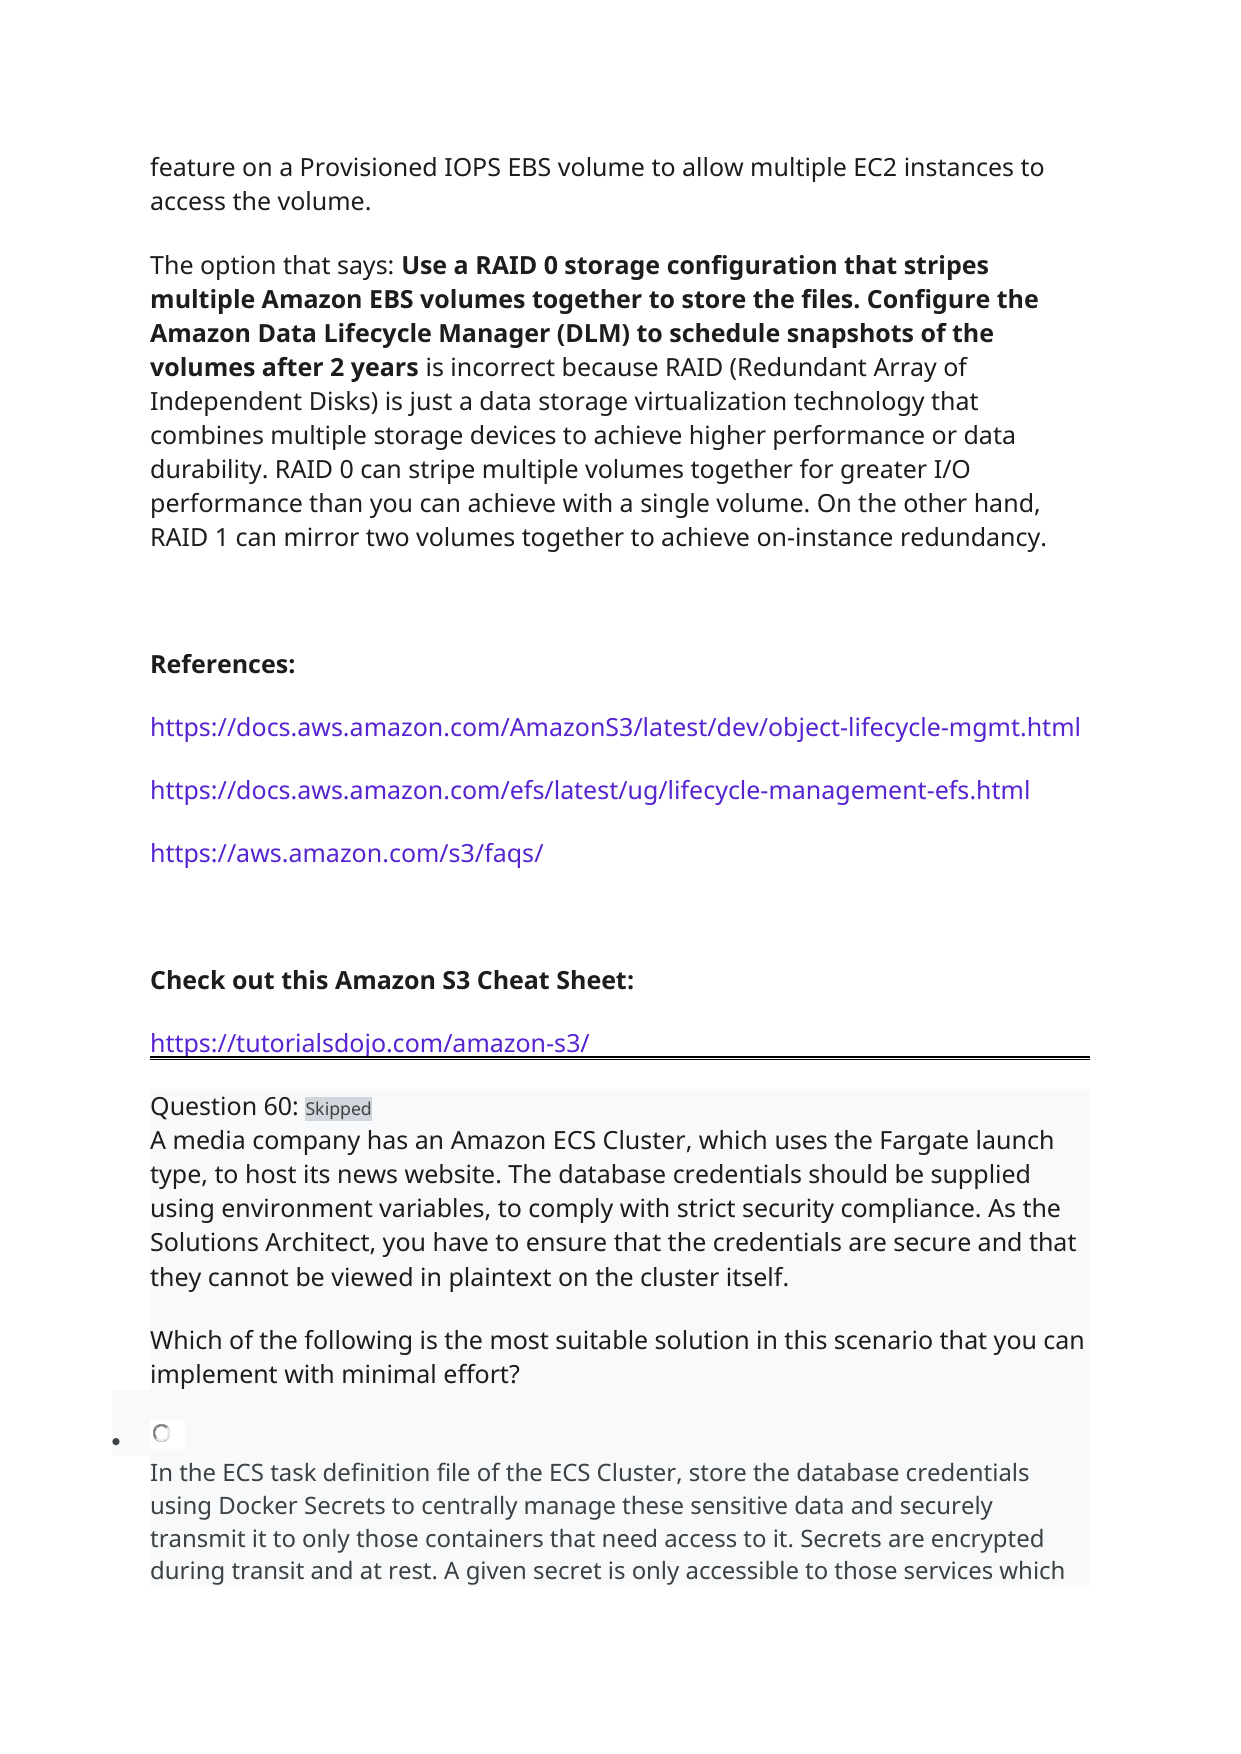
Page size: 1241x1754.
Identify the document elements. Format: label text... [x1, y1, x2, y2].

text A media company has an Amazon ECS Cluster, which uses the Fargate launch type, to host its news website. The database credentials should be supplied using environment variables, to comply with strict security compliance. As the Solutions Architect, you have to ensure that the credentials are secure and that they cannot be viewed in plaintext on the cluster itself. [150, 1123, 1090, 1293]
text Question 60: Skipped [150, 1089, 1090, 1123]
text https://docs.aws.amazon.com/efs/latest/ug/lifecycle-management-efs.html [150, 773, 1090, 807]
text The option that says: Use a RAID 0 storage configuration that stripes multiple Amazon EBS volumes together to store the files. Configure the Amazon Data Lifecycle Manager (DLM) to schedule snapshots of the volumes after 2 years is incorrect because RAID (Redundant Array of Independent Disks) is just a data storage virtualization technology that combines multiple storage devices to achieve higher performance or data durability. RAID 0 can stripe multiple volumes together for greater I/O performance than you can achieve with a single volume. On the other hand, RAID 1 can mirror two volumes together to achieve on-instance redundancy. [150, 247, 1090, 554]
text https://docs.aws.amazon.com/AmazonS3/latest/dev/object-lifecycle-mgmt.html [150, 709, 1090, 743]
list ​ [112, 1420, 1090, 1456]
text https://tutorialsdojo.com/amazon-s3/ [150, 1026, 1090, 1056]
text Check out this Amazon S3 Cheat Sheet: [150, 962, 1090, 996]
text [150, 1456, 1090, 1587]
text Which of the following is the most suitable solution in this scenario that you can implement with minimal effort? [150, 1322, 1090, 1391]
text https://aws.amazon.com/s3/faqs/ [150, 836, 1090, 870]
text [150, 150, 1090, 218]
text References: [150, 646, 1090, 680]
